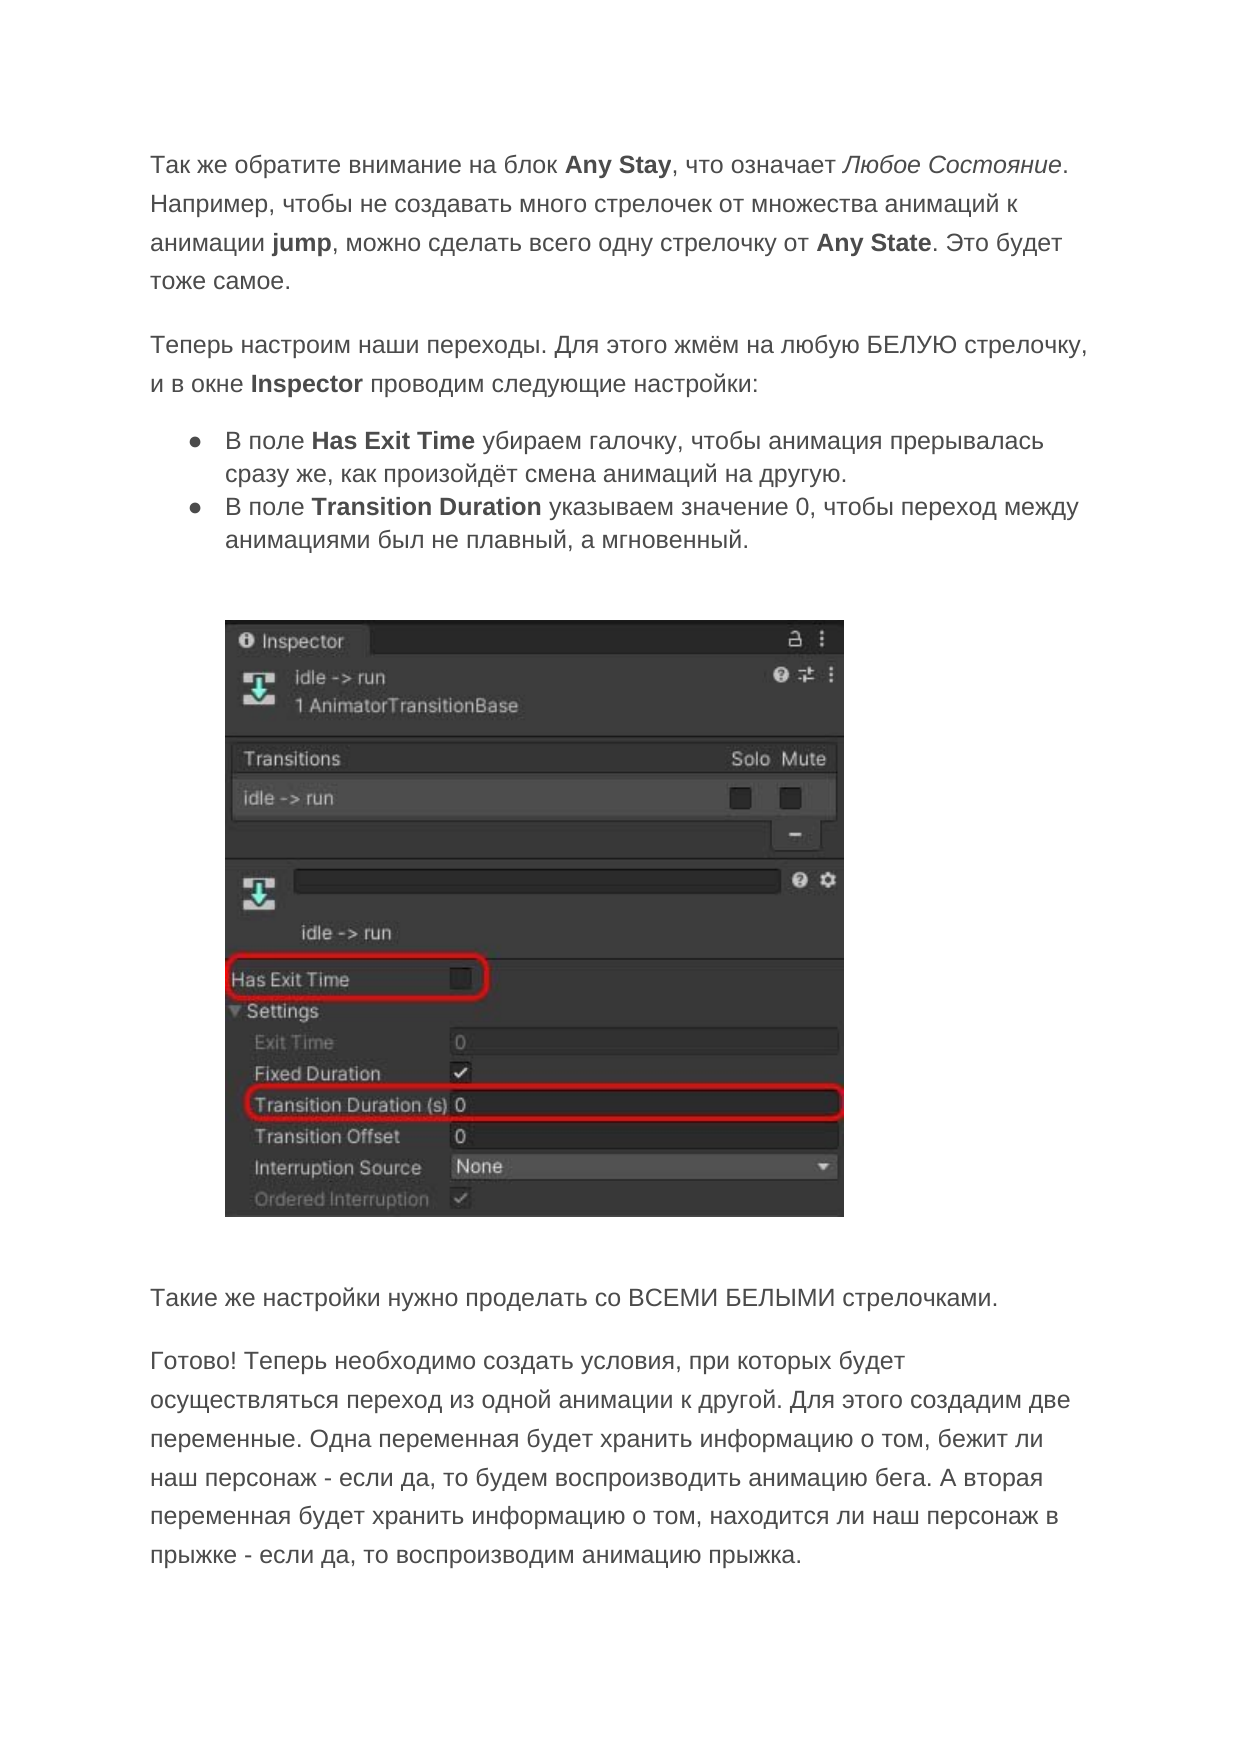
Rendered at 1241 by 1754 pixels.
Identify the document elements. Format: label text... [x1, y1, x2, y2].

text Такие же настройки нужно проделать со ВСЕМИ БЕЛЫМИ стрелочками. [150, 1282, 1090, 1311]
text Так же обратите внимание на блок Any Stay, что означает Любое Состояние. Например, чтобы не создавать много стрелочек от множества анимаций к анимации jump, можно сделать всего одну стрелочку от Any State. Это будет тоже самое. [150, 150, 1090, 295]
picture [225, 620, 844, 1217]
list В поле Transition Duration указываем значение 0, чтобы переход между анимациями был не плавный, а мгновенный. [187, 492, 1090, 554]
text Готово! Теперь необходимо создать условия, при которых будет осуществляться переход из одной анимации к другой. Для этого создадим две переменные. Одна переменная будет хранить информацию о том, бежит ли наш персонаж - если да, то будем воспроизводить анимацию бега. А вторая переменная будет хранить информацию о том, находится ли наш персонаж в прыжке - если да, то воспроизводим анимацию прыжка. [150, 1346, 1090, 1569]
text Теперь настроим наши переходы. Для этого жмём на любую БЕЛУЮ стрелочку, и в окне Inspector проводим следующие настройки: [150, 330, 1090, 397]
list В поле Has Exit Time убираем галочку, чтобы анимация прерывалась сразу же, как произойдёт смена анимаций на другую. [187, 426, 1090, 488]
